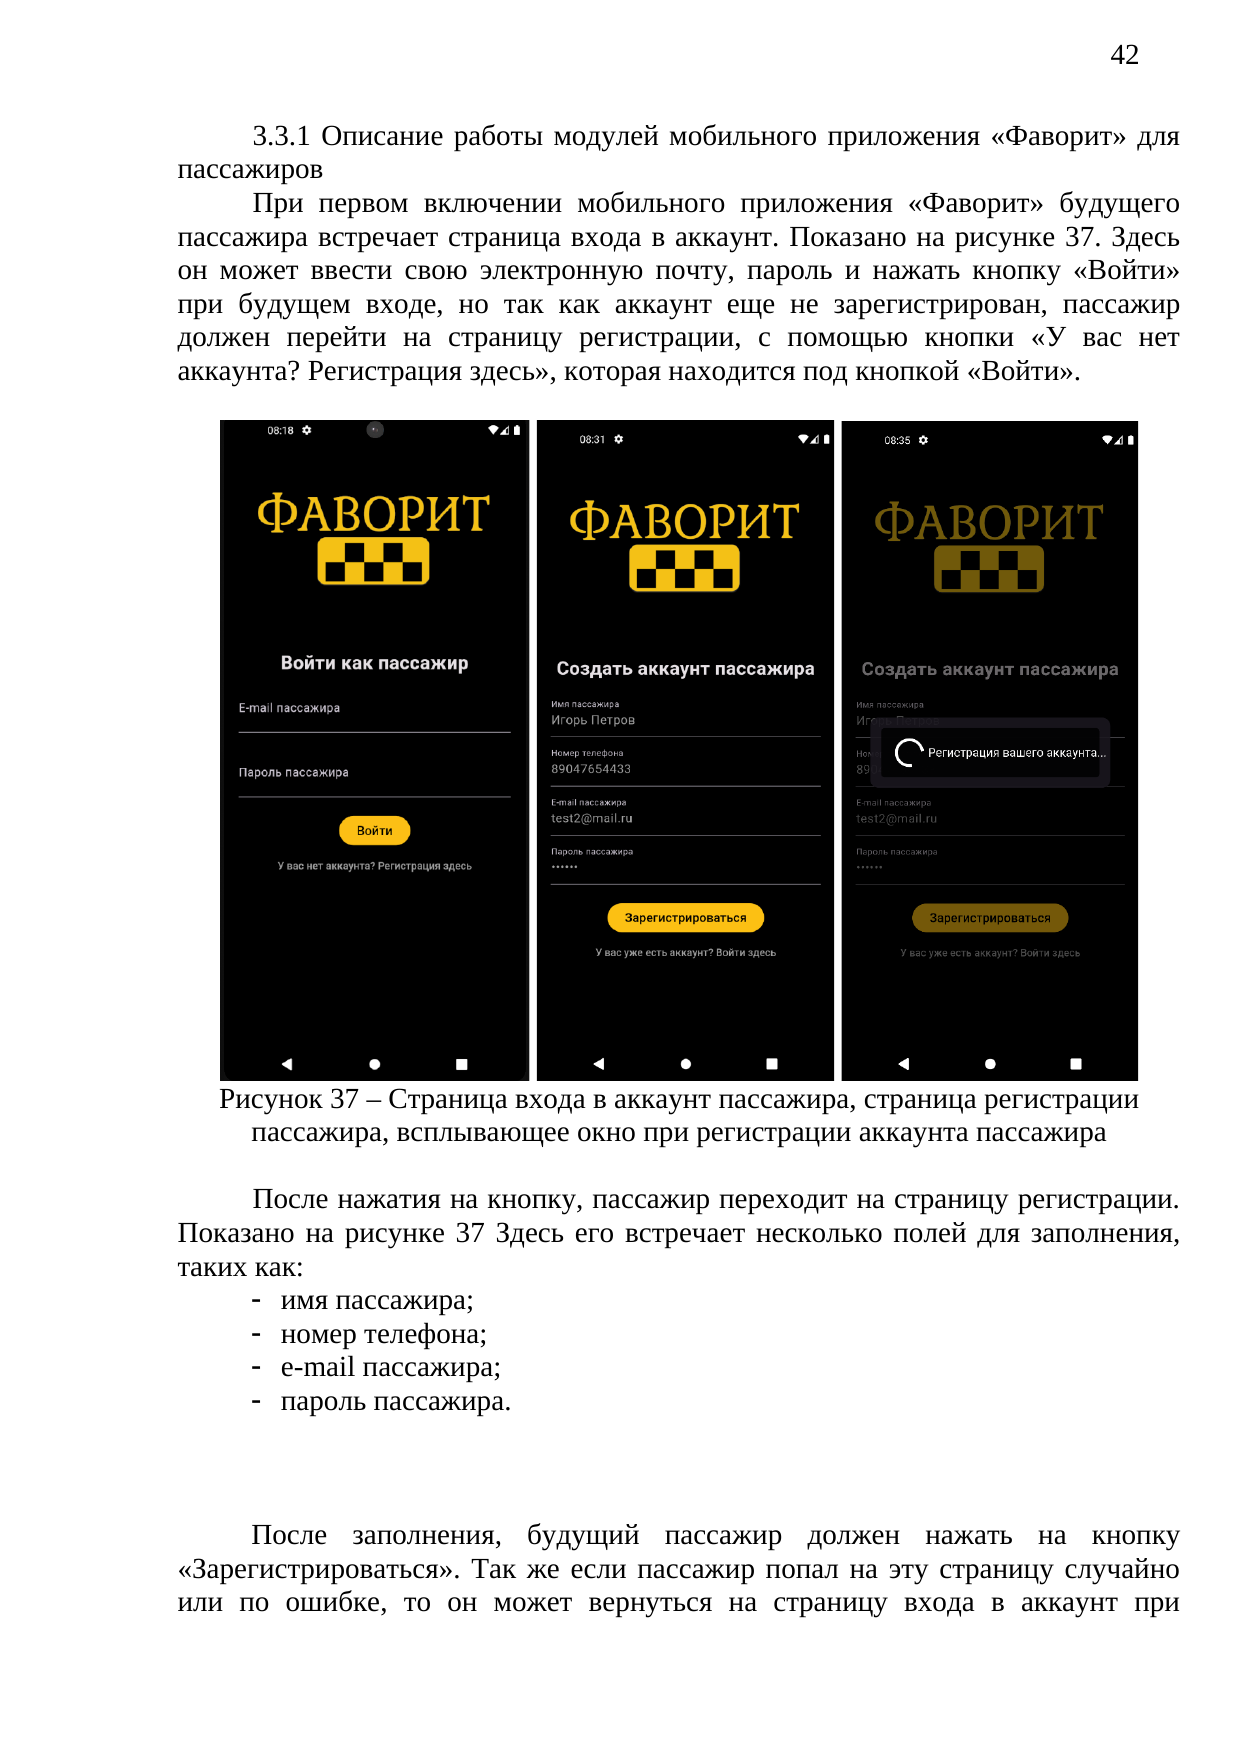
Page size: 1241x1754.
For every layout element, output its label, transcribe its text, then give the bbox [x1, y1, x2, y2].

picture [841, 421, 1139, 1081]
picture [536, 420, 835, 1081]
text Рисунок 37 – Страница входа в аккаунт пассажира, страница регистрации пассажира, всплывающее окно при регистрации аккаунта пассажира [177, 1081, 1181, 1148]
picture [220, 420, 530, 1081]
list пароль пассажира. [177, 1383, 1181, 1417]
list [177, 1517, 1181, 1618]
text При первом включении мобильного приложения «Фаворит» будущего пассажира встречает страница входа в аккаунт. Показано на рисунке 37. Здесь он может ввести свою электронную почту, пароль и нажать кнопку «Войти» при будущем входе, но так как аккаунт еще не зарегистрирован, пассажир должен перейти на страницу регистрации, с помощью кнопки «У вас нет аккаунта? Регистрация здесь», которая находится под кнопкой «Войти». [177, 185, 1181, 386]
text После нажатия на кнопку, пассажир переходит на страницу регистрации. Показано на рисунке 37 Здесь его встречает несколько полей для заполнения, таких как: [177, 1182, 1181, 1282]
list номер телефона; [177, 1316, 1181, 1349]
text 3.3.1 Описание работы модулей мобильного приложения «Фаворит» для пассажиров [177, 118, 1181, 185]
list имя пассажира; [177, 1282, 1181, 1316]
list e-mail пассажира; [177, 1349, 1181, 1383]
